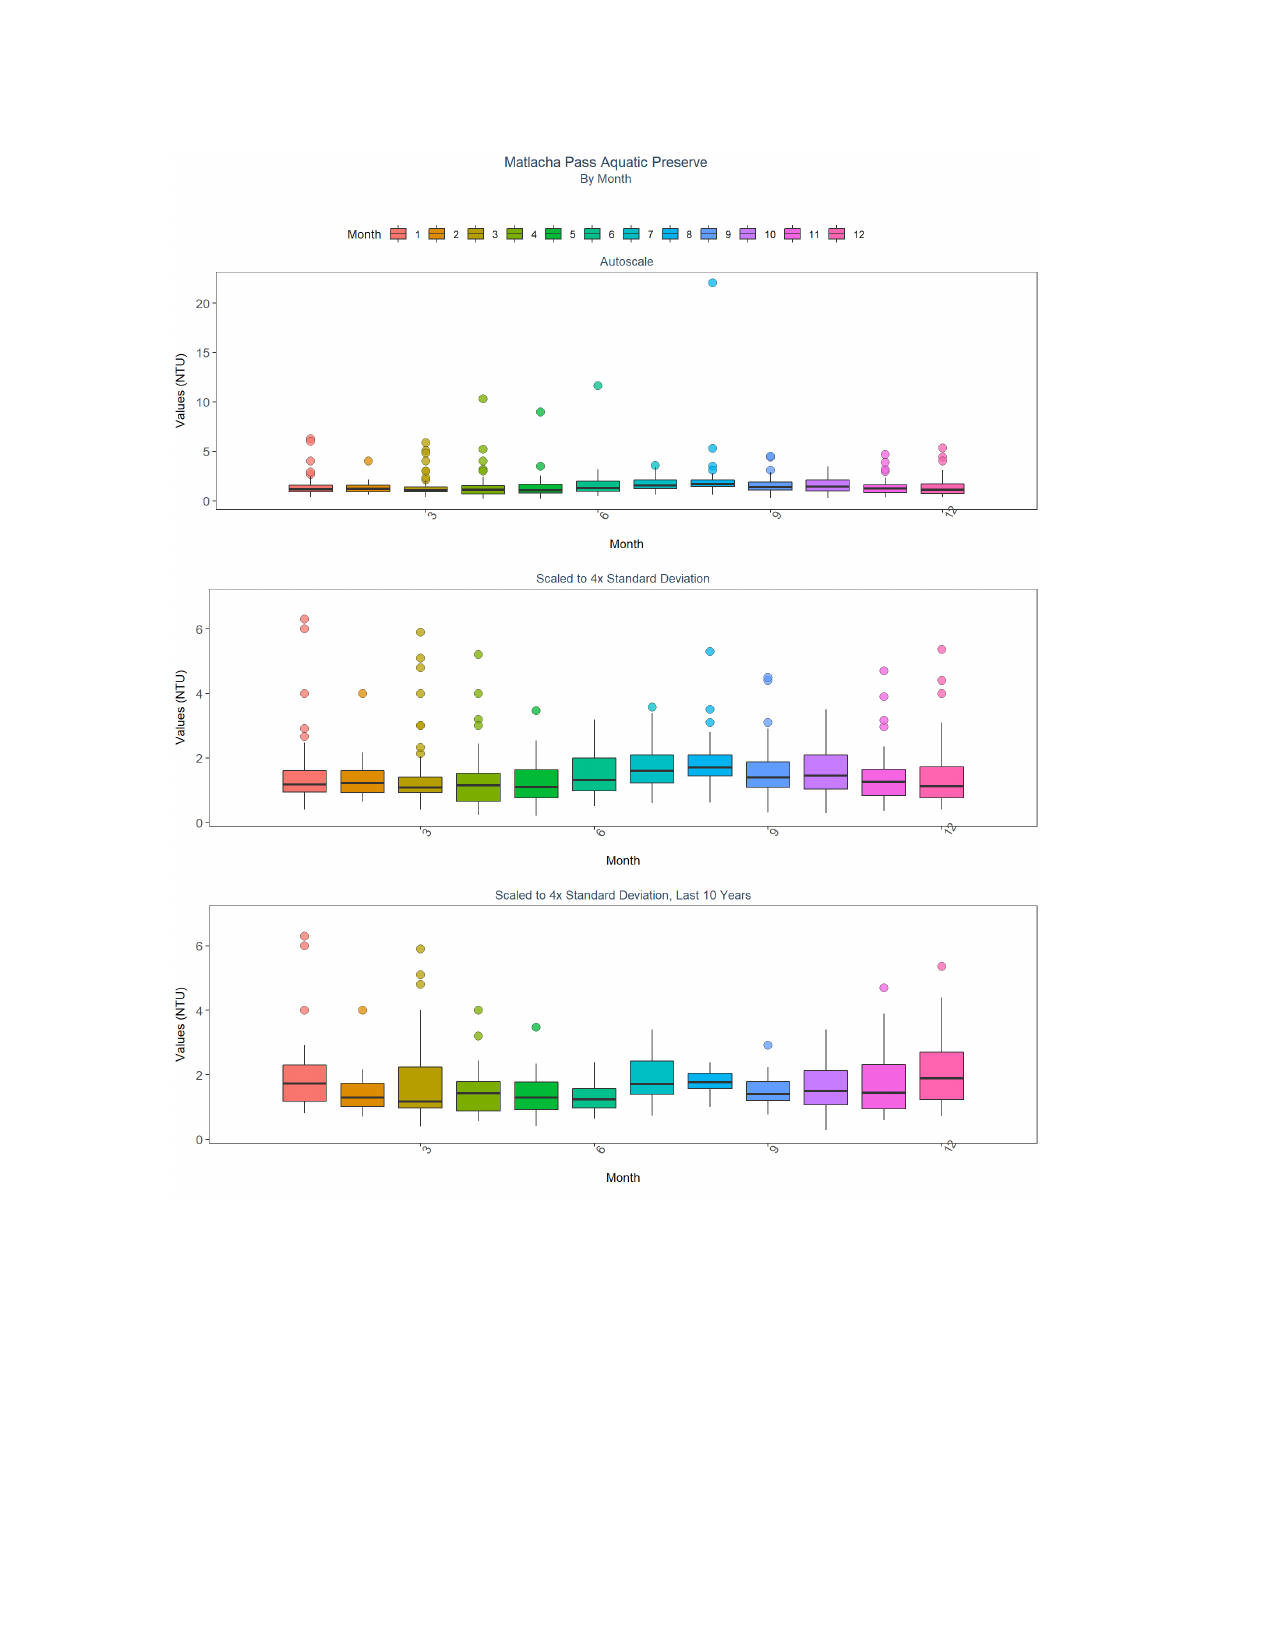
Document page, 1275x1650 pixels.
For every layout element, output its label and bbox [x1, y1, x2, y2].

picture [168, 150, 1044, 1200]
